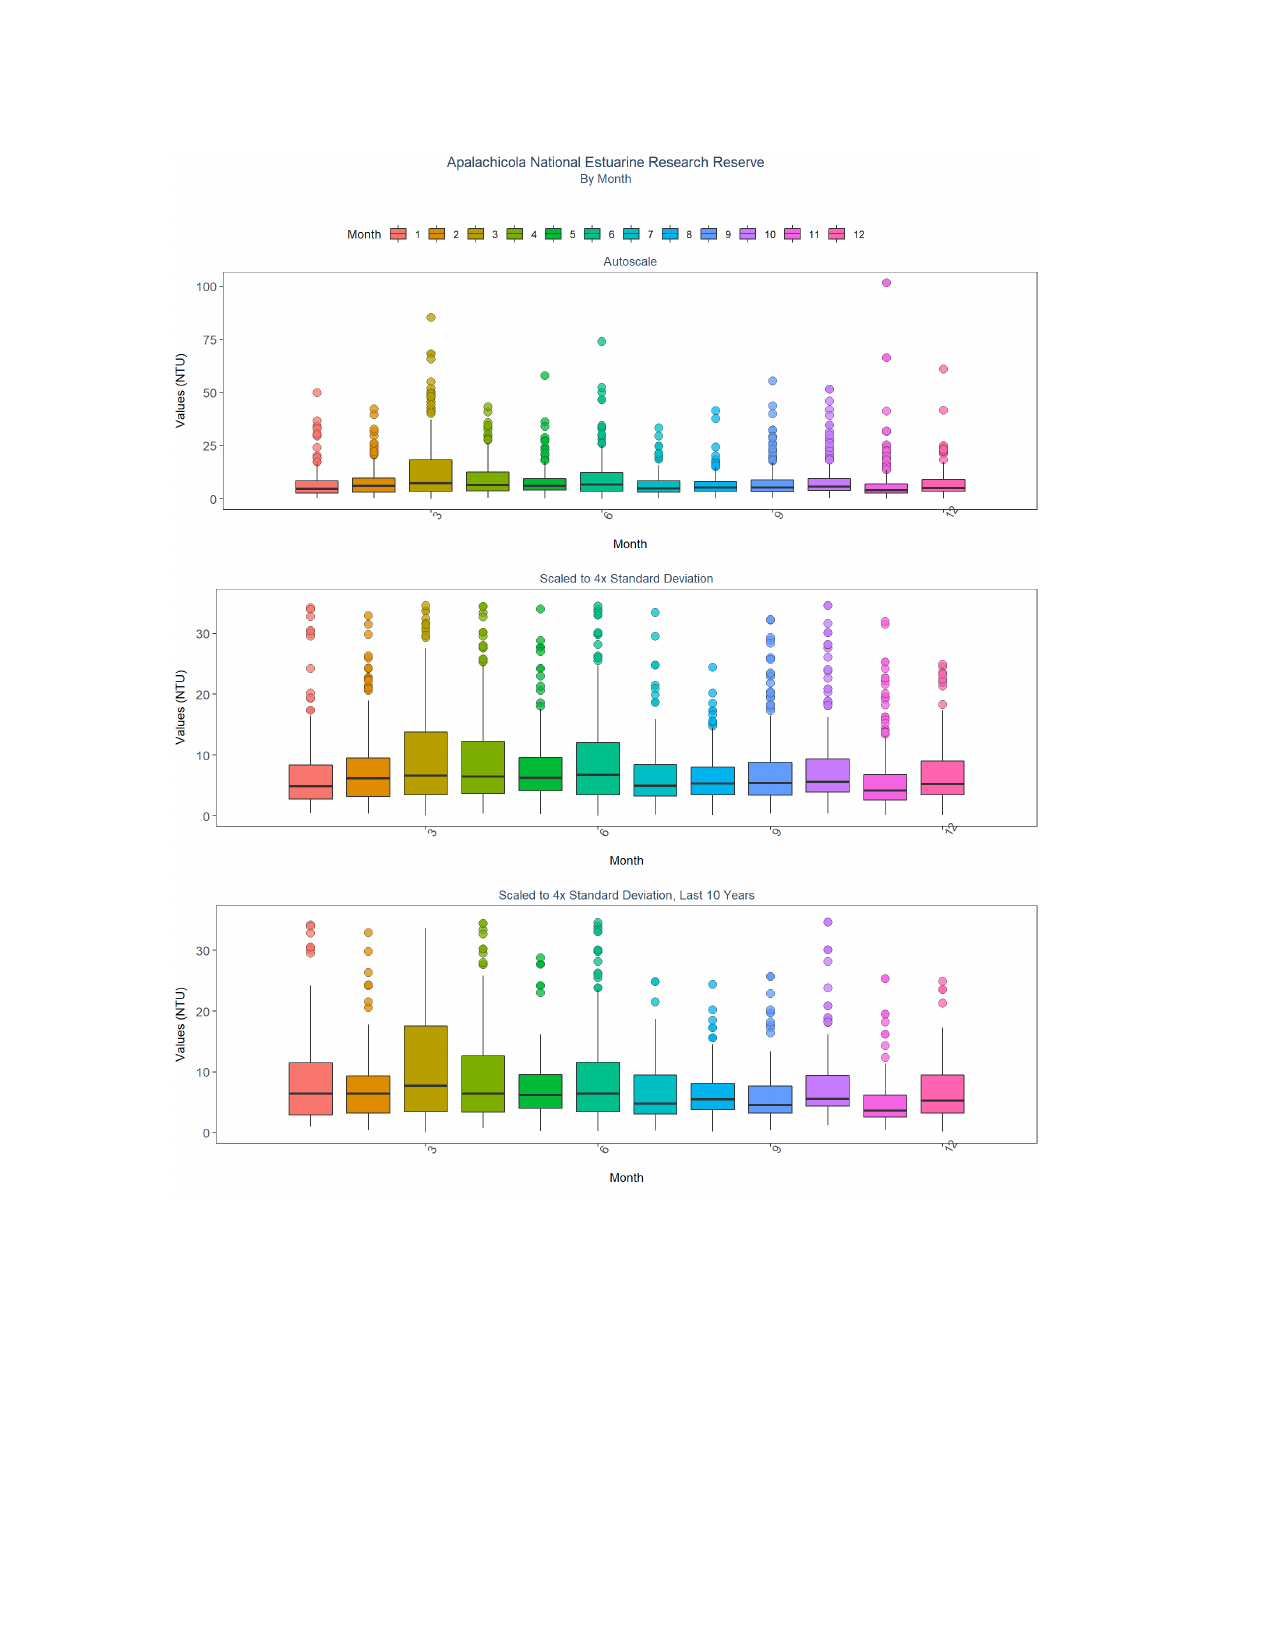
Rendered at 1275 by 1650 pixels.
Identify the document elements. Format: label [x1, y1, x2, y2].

picture [168, 150, 1044, 1200]
